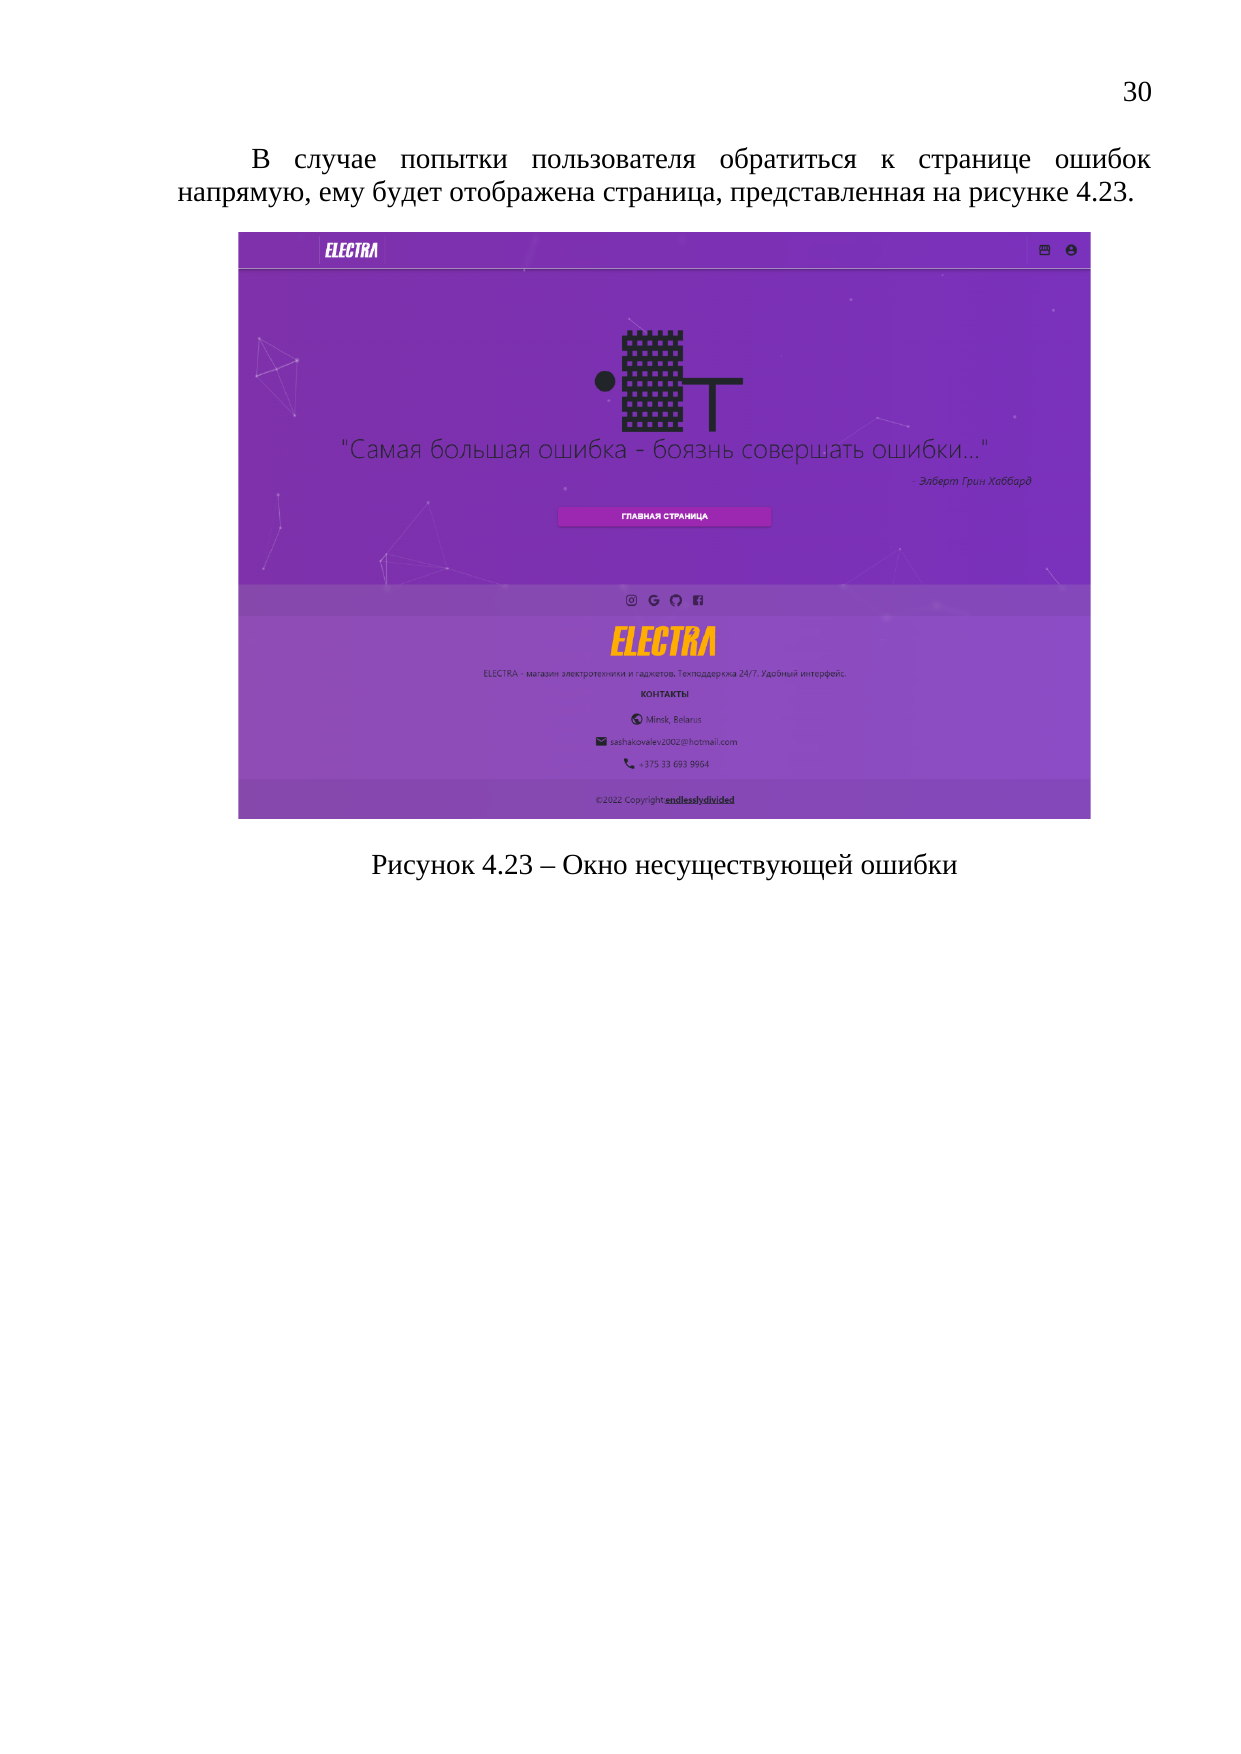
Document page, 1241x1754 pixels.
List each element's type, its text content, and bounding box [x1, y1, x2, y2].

text Рисунок 4.23 – Окно несуществующей ошибки [177, 847, 1152, 881]
picture [238, 232, 1091, 819]
text В случае попытки пользователя обратиться к странице ошибок напрямую, ему будет отображена страница, представленная на рисунке 4.23. [177, 141, 1152, 208]
